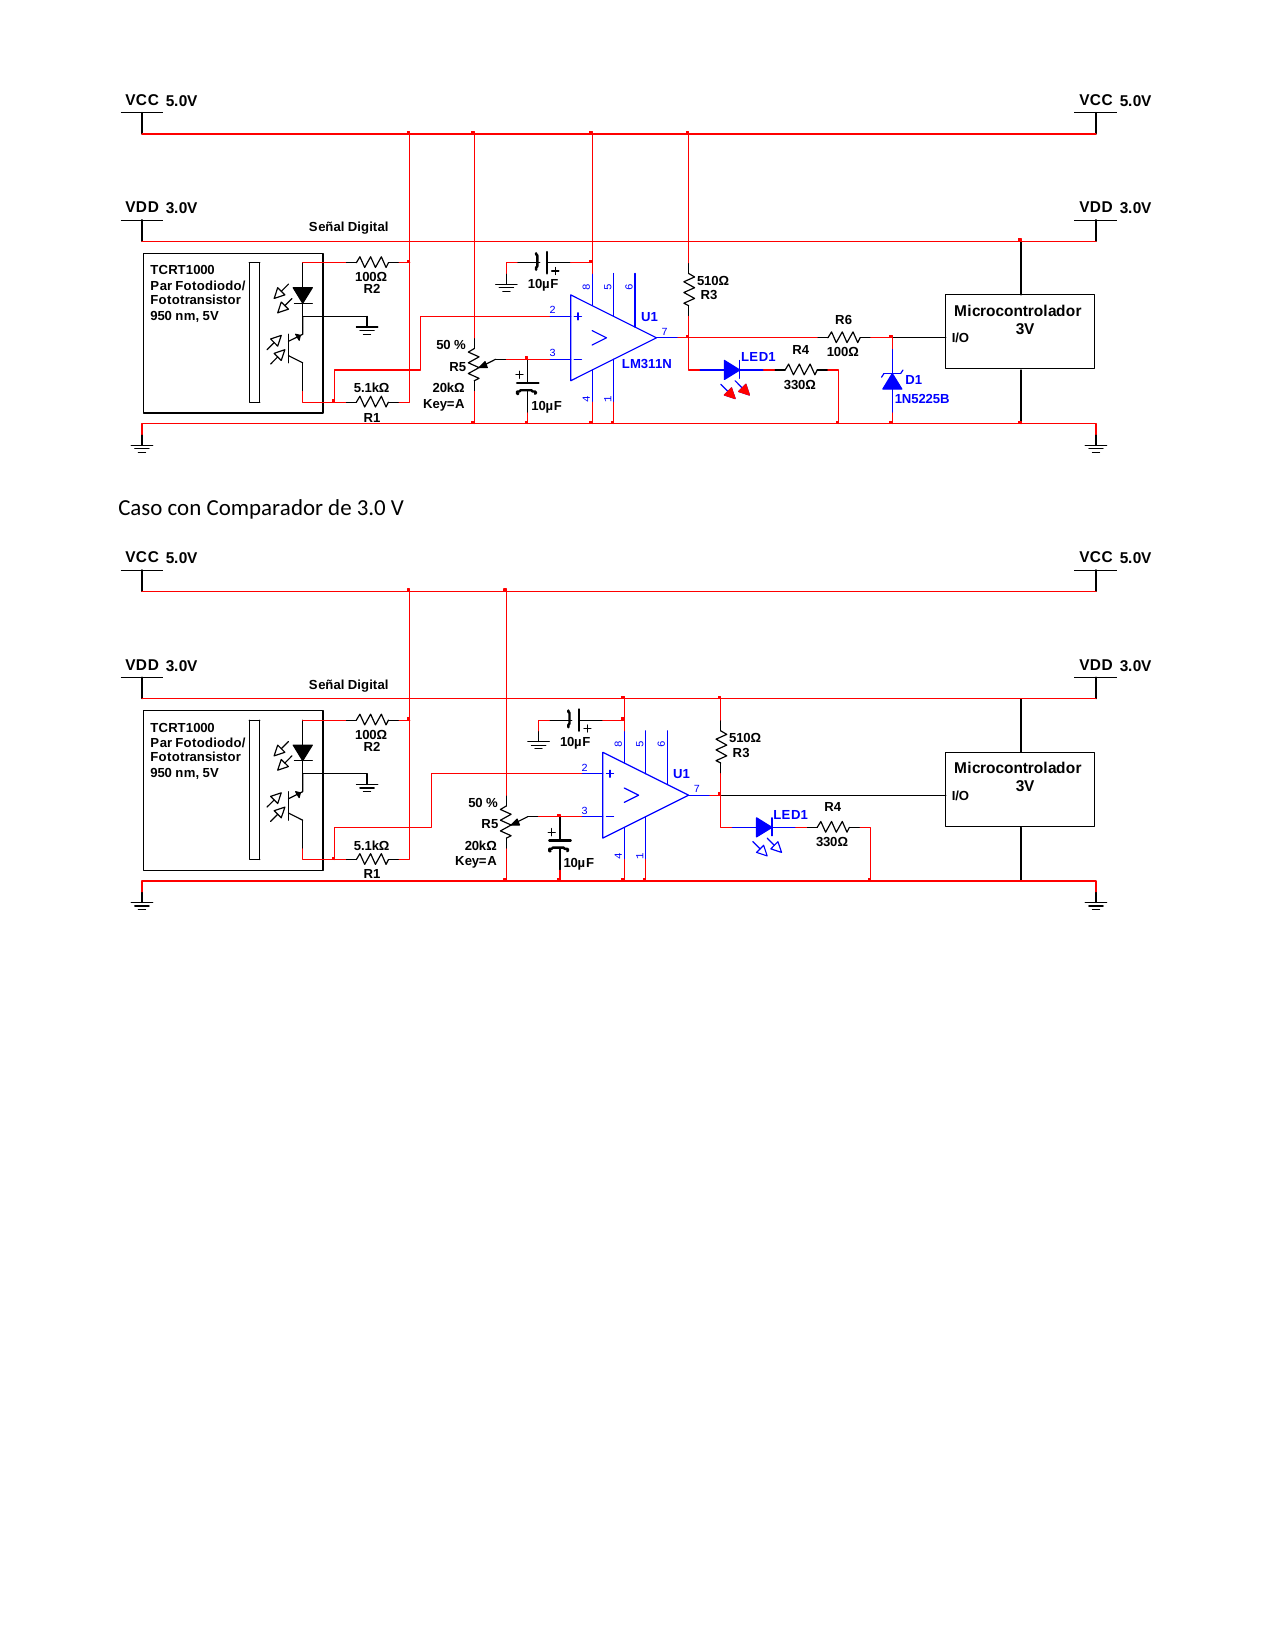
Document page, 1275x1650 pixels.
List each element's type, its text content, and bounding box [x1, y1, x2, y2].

text Caso con Comparador de 3.0 V [118, 493, 1157, 521]
